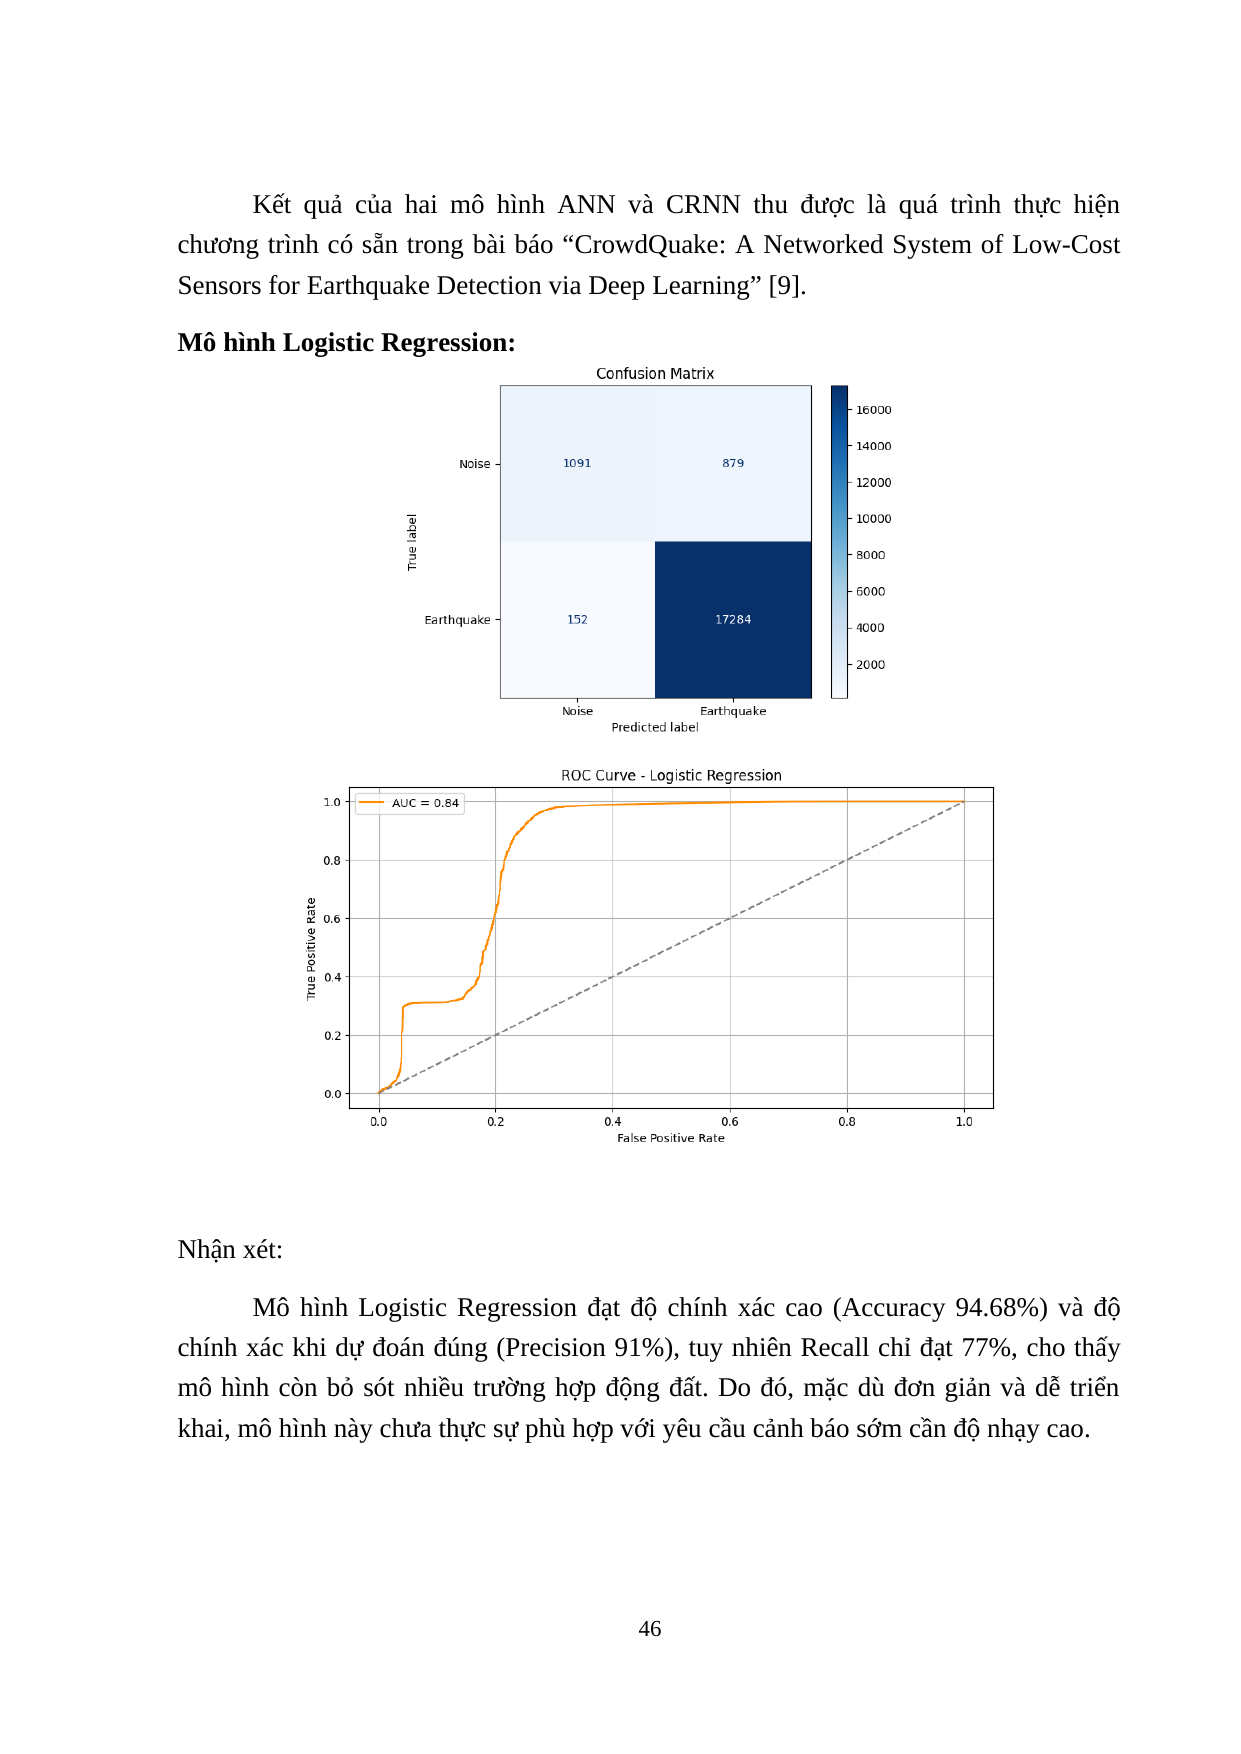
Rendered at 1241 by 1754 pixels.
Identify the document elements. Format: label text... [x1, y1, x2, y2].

picture [399, 358, 900, 742]
text Mô hình Logistic Regression đạt độ chính xác cao (Accuracy 94.68%) và độ chính xác khi dự đoán đúng (Precision 91%), tuy nhiên Recall chỉ đạt 77%, cho thấy mô hình còn bỏ sót nhiều trường hợp động đất. Do đó, mặc dù đơn giản và dễ triển khai, mô hình này chưa thực sự phù hợp với yêu cầu cảnh báo sớm cần độ nhạy cao. [177, 1291, 1122, 1443]
picture [298, 760, 1001, 1152]
list Kết quả của hai mô hình ANN và CRNN thu được là quá trình thực hiện chương trình có sẵn trong bài báo “CrowdQuake: A Networked System of Low-Cost Sensors for Earthquake Detection via Deep Learning” [9]. [177, 188, 1122, 300]
text Nhận xét: [177, 1233, 1122, 1265]
text Mô hình Logistic Regression: [177, 326, 1122, 357]
